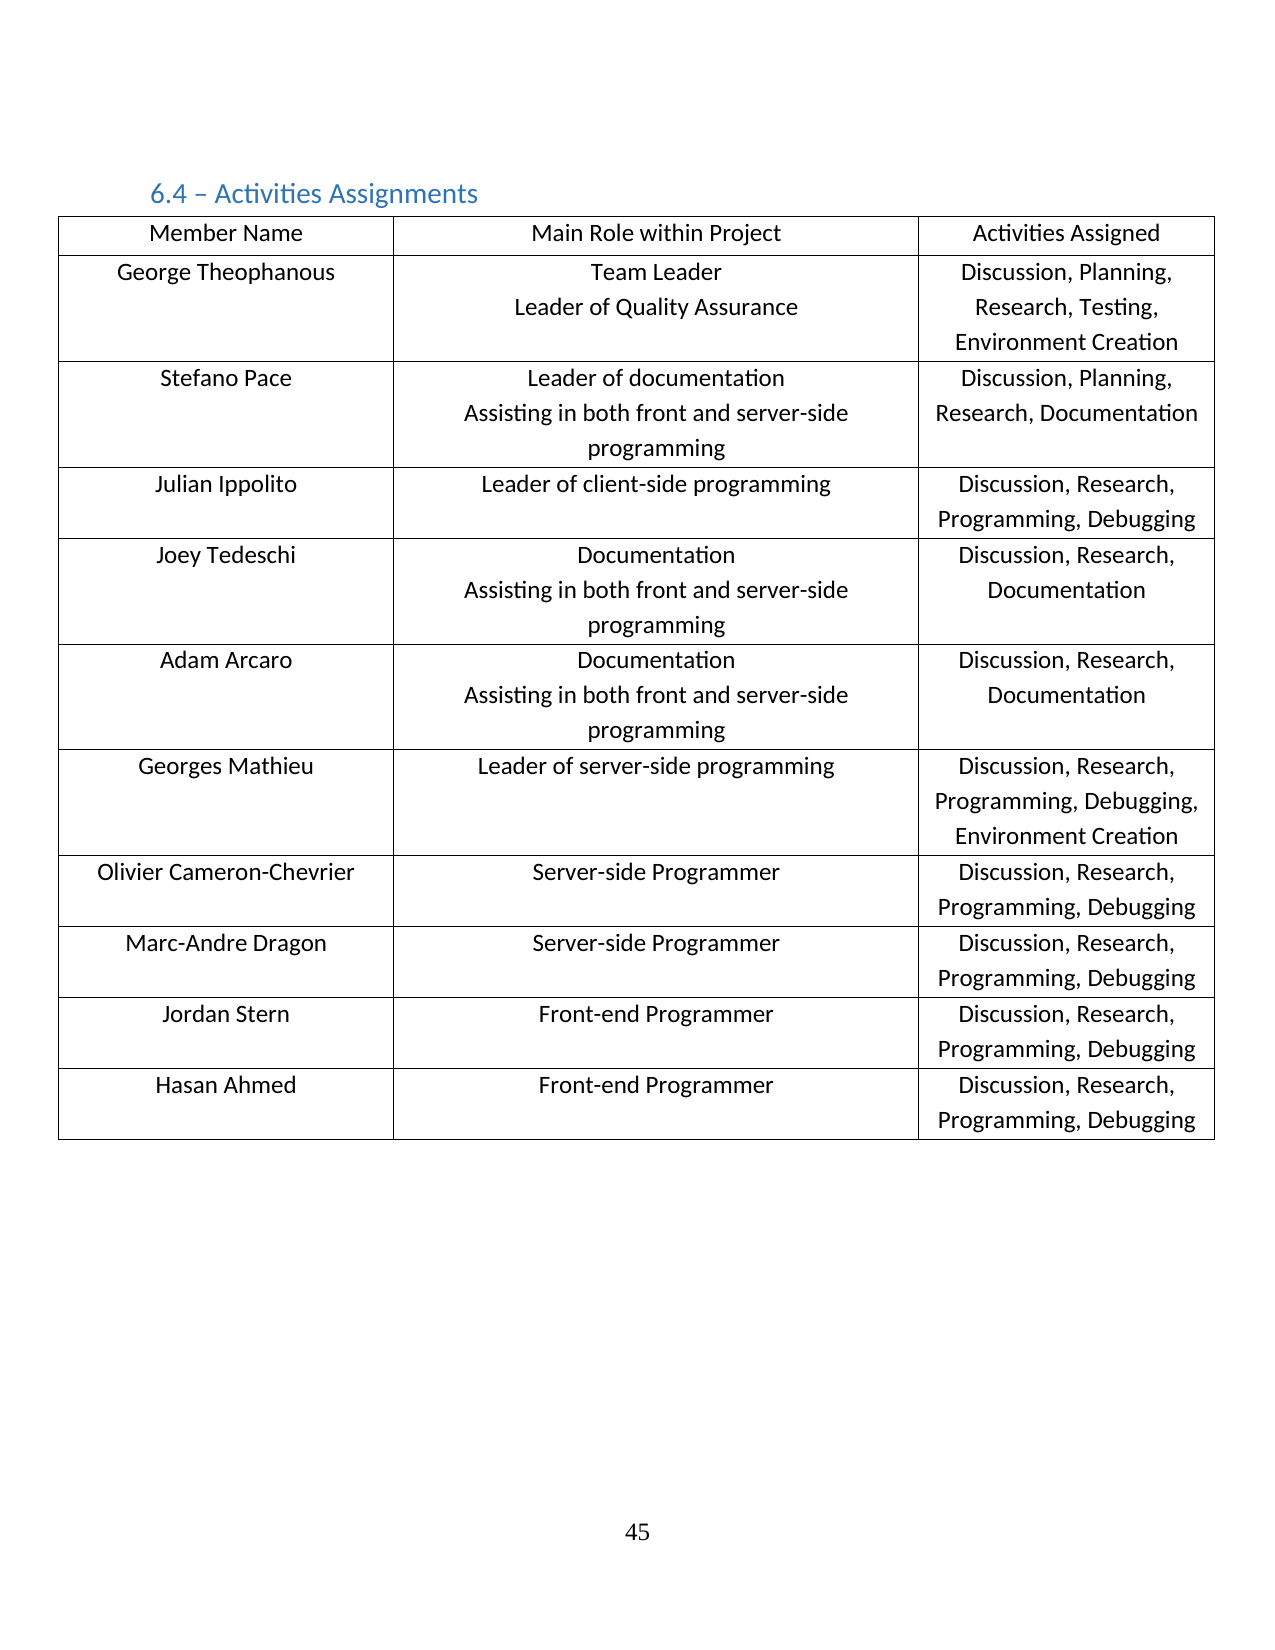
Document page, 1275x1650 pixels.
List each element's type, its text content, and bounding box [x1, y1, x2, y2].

table_cell Adam Arcaro [59, 645, 393, 749]
table_cell Hasan Ahmed [59, 1069, 393, 1138]
table_cell Discussion, Research, Programming, Debugging [919, 468, 1214, 538]
table_cell Discussion, Research, Documentation [919, 645, 1214, 749]
table_cell George Theophanous [59, 256, 393, 361]
table_cell Front-end Programmer [394, 1069, 918, 1138]
table_cell Discussion, Planning, Research, Documentation [919, 362, 1214, 467]
table_cell Discussion, Research, Programming, Debugging [919, 998, 1214, 1068]
table_cell Discussion, Research, Programming, Debugging [919, 1069, 1214, 1138]
table_cell Joey Tedeschi [59, 539, 393, 643]
table_cell Marc-Andre Dragon [59, 927, 393, 997]
table_cell Server-side Programmer [394, 856, 918, 926]
table_header Member Name [59, 217, 393, 255]
table_cell Georges Mathieu [59, 750, 393, 855]
table_cell Front-end Programmer [394, 998, 918, 1068]
table_cell Leader of documentation Assisting in both front and server-side programming [394, 362, 918, 467]
table_cell Stefano Pace [59, 362, 393, 467]
table_cell Documentation Assisting in both front and server-side programming [394, 539, 918, 643]
table_cell Discussion, Planning, Research, Testing, Environment Creation [919, 256, 1214, 361]
table_cell Team Leader Leader of Quality Assurance [394, 256, 918, 361]
table_cell Discussion, Research, Programming, Debugging [919, 927, 1214, 997]
table_cell Discussion, Research, Programming, Debugging, Environment Creation [919, 750, 1214, 855]
text 6.4 – Activities Assignments [150, 175, 1125, 211]
table_header Activities Assigned [919, 217, 1214, 255]
table_cell Server-side Programmer [394, 927, 918, 997]
table_cell Documentation Assisting in both front and server-side programming [394, 645, 918, 749]
table_cell Leader of server-side programming [394, 750, 918, 855]
table_cell Discussion, Research, Documentation [919, 539, 1214, 643]
table_header Main Role within Project [394, 217, 918, 255]
table_cell Leader of client-side programming [394, 468, 918, 538]
table_cell Olivier Cameron-Chevrier [59, 856, 393, 926]
table_cell Discussion, Research, Programming, Debugging [919, 856, 1214, 926]
table_cell Julian Ippolito [59, 468, 393, 538]
table_cell Jordan Stern [59, 998, 393, 1068]
